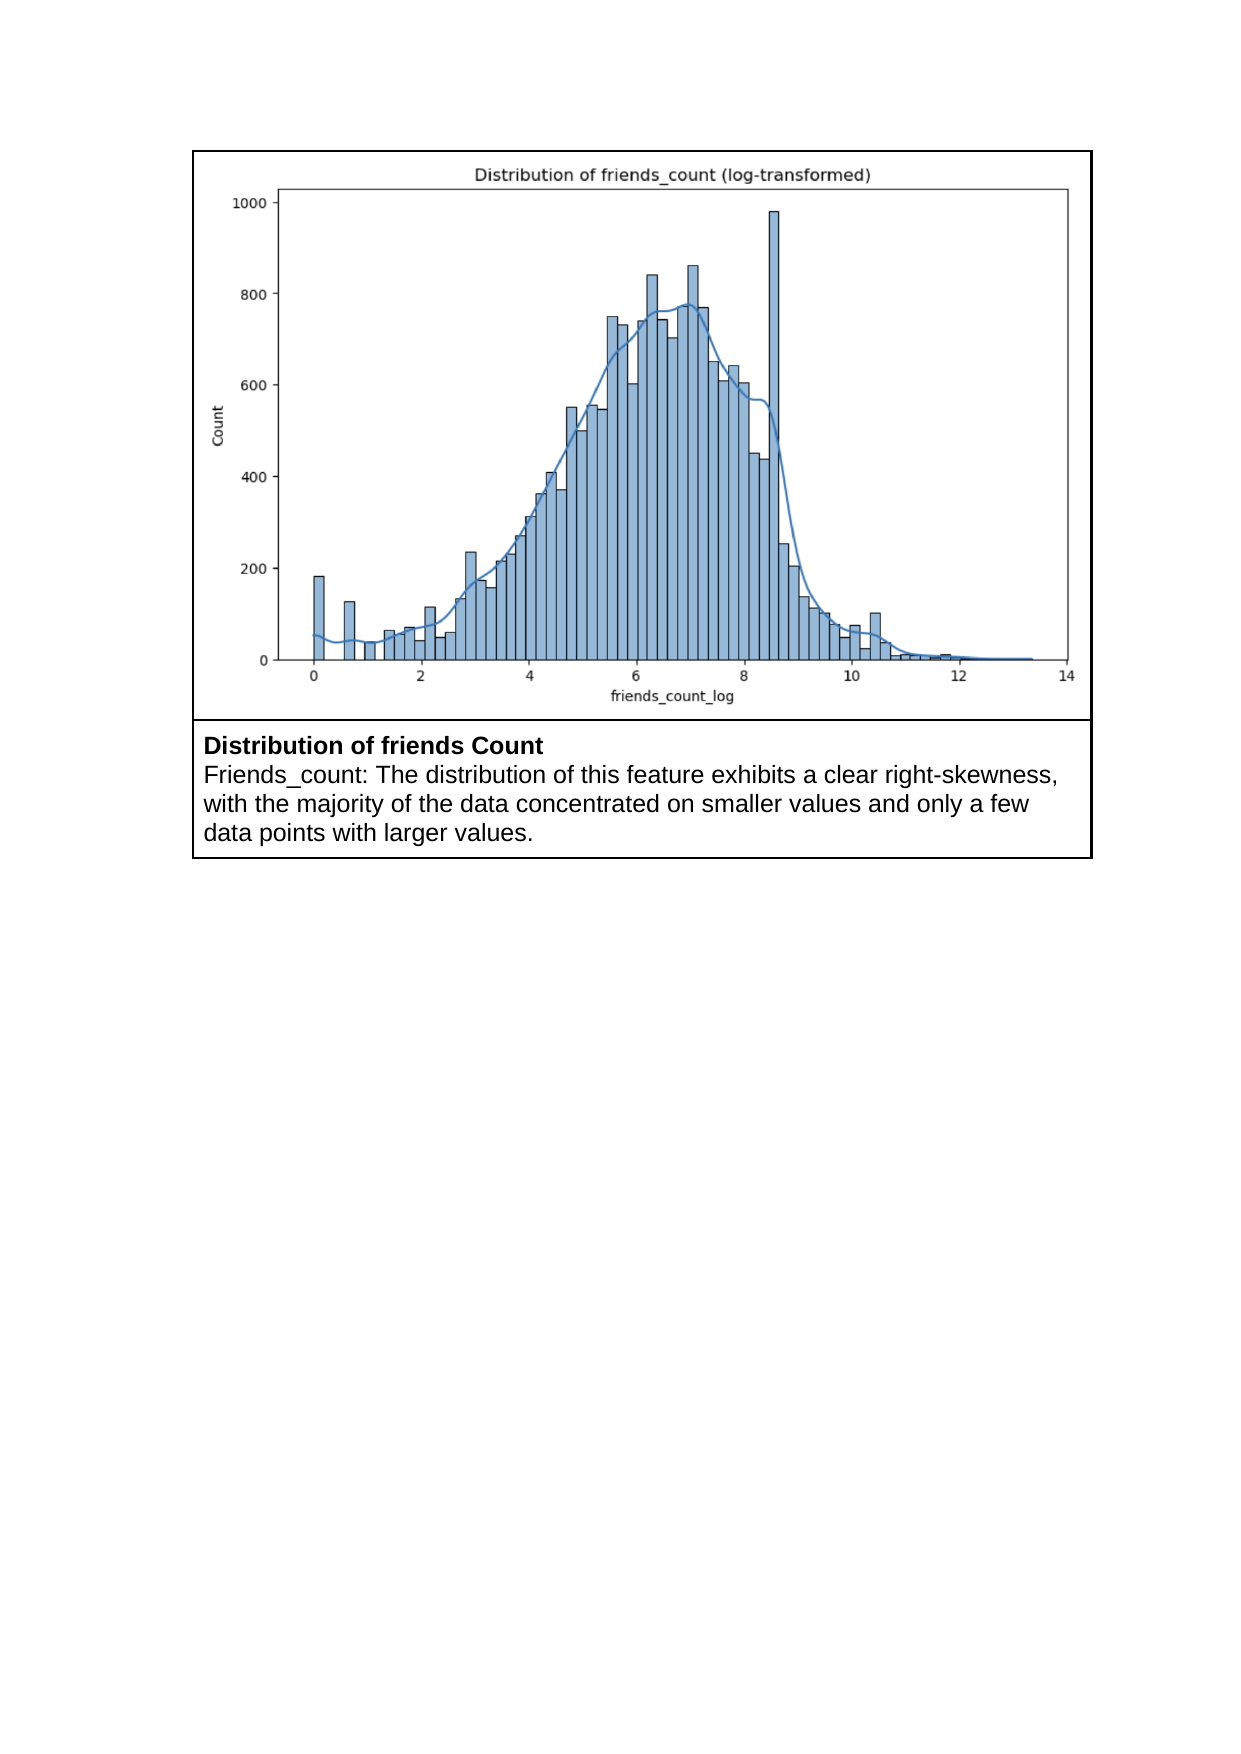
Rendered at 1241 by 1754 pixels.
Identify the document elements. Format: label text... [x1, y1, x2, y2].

picture [203, 162, 1080, 709]
table_cell Distribution of friends Count Friends_count: The distribution of this feature exhibits a clear right-skewness, with the majority of the data concentrated on smaller values and only a few data points with larger values. [194, 721, 1090, 857]
table_header [194, 152, 1090, 719]
